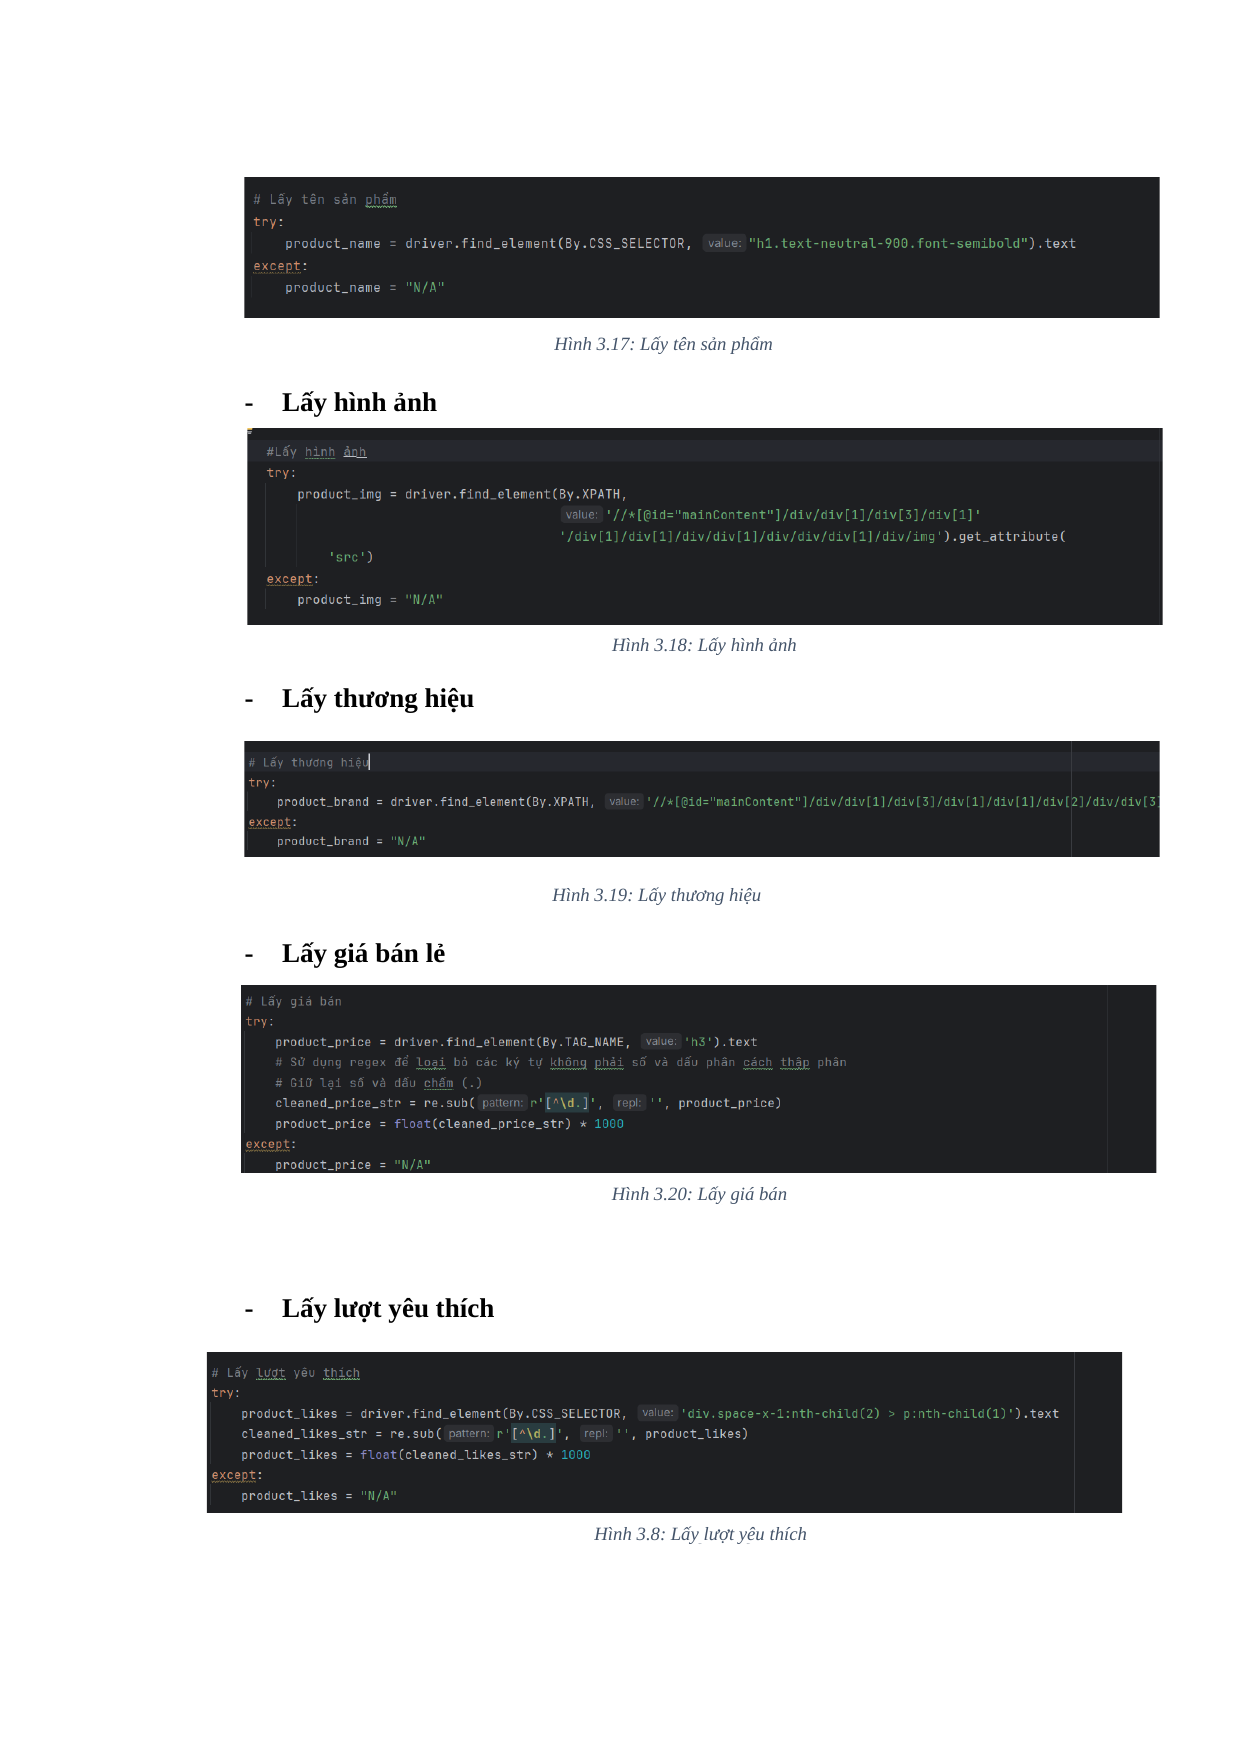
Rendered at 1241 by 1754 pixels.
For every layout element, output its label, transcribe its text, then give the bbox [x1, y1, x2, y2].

list Lấy hình ảnh [244, 386, 1122, 417]
picture [241, 985, 1157, 1173]
picture [244, 741, 1160, 857]
list Lấy giá bán lẻ [244, 937, 1122, 968]
picture [244, 177, 1160, 318]
picture [247, 428, 1163, 625]
picture [206, 1352, 1123, 1513]
list Lấy thương hiệu [244, 682, 1122, 713]
list Lấy lượt yêu thích [244, 1292, 1122, 1323]
